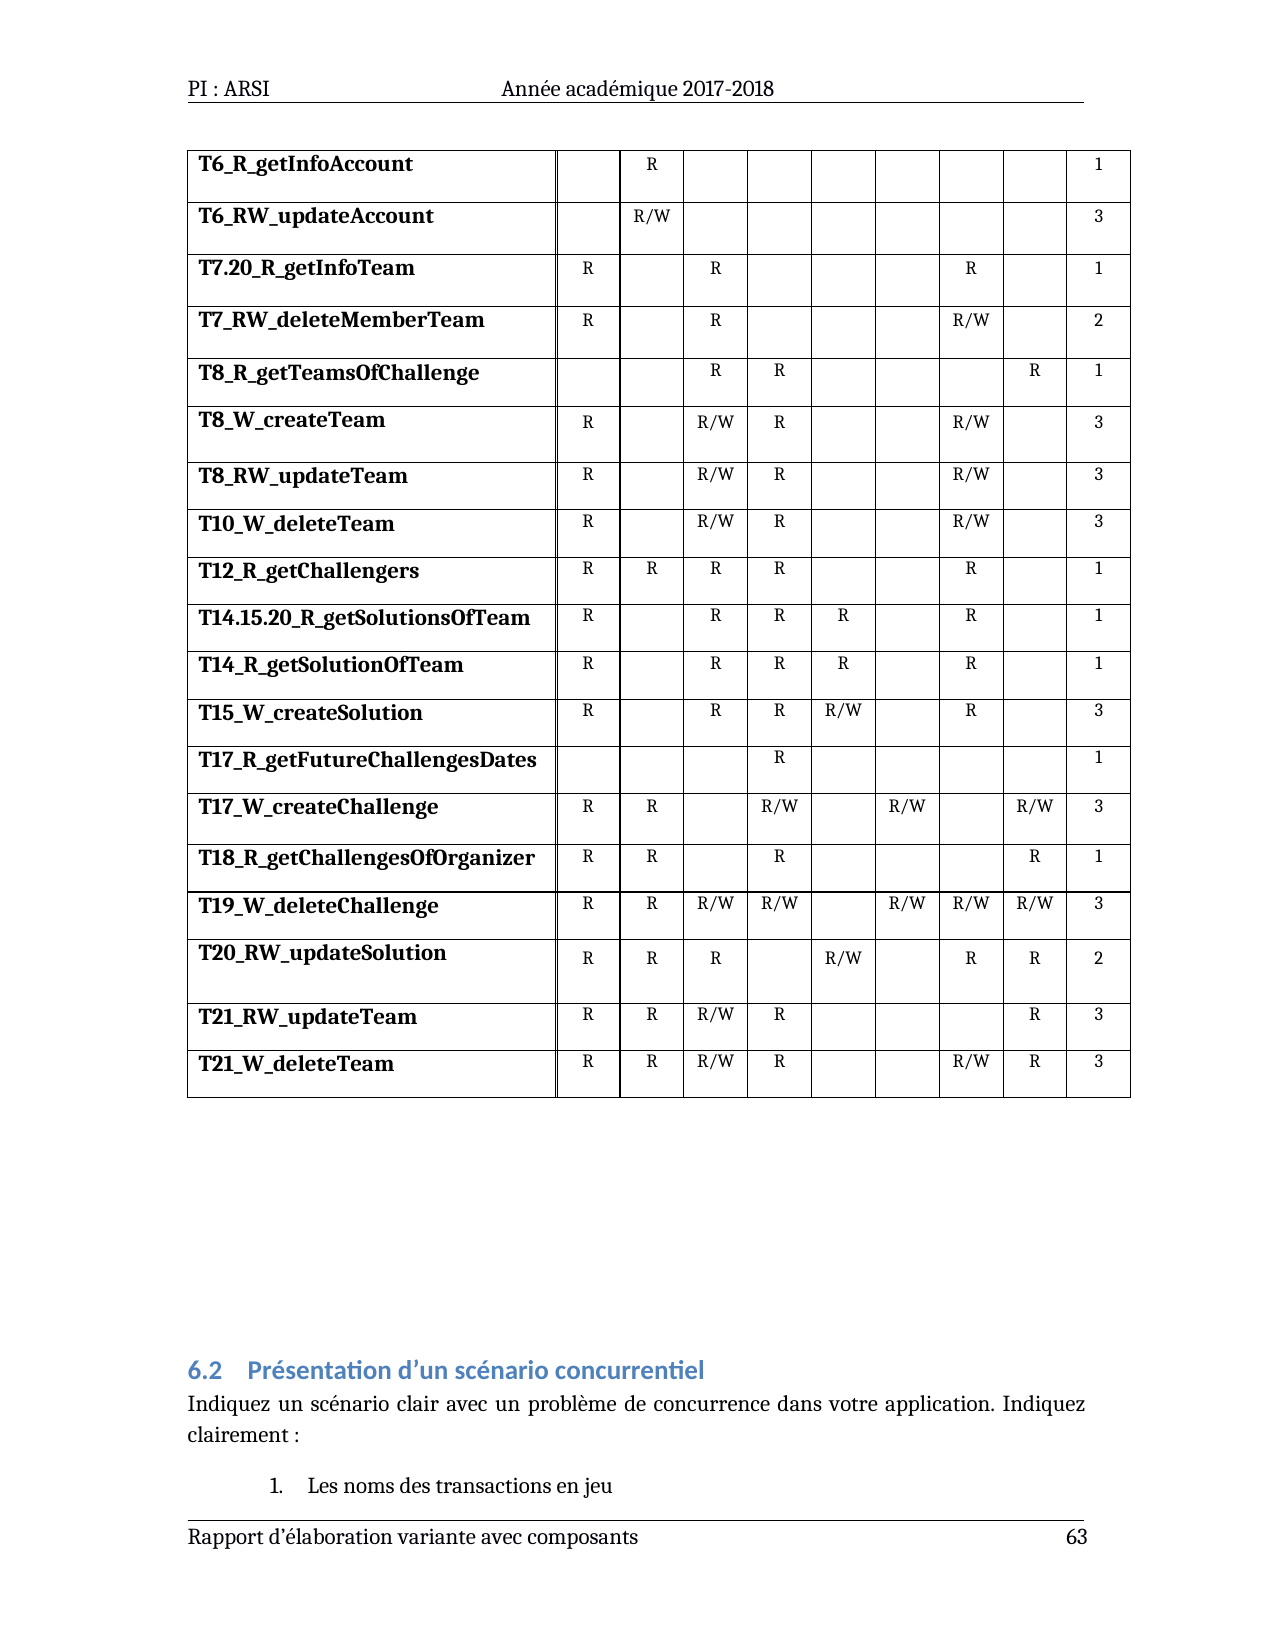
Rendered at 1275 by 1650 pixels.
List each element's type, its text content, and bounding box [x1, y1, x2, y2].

table_cell 3 [1067, 794, 1130, 844]
table_cell [876, 652, 939, 698]
table_cell R [684, 359, 747, 406]
table_cell R/W [940, 407, 1003, 462]
table_cell R [558, 845, 619, 891]
table_cell R/W [684, 1051, 747, 1097]
table_cell 3 [1067, 700, 1130, 746]
table_cell [876, 307, 939, 358]
table_cell 1 [1067, 151, 1130, 202]
table_cell [1004, 700, 1066, 746]
table_cell [812, 203, 875, 254]
table_cell R [748, 463, 811, 509]
table_cell [621, 605, 683, 651]
table_cell 1 [1067, 652, 1130, 698]
table_cell R [1004, 359, 1066, 406]
table_cell R [558, 700, 619, 746]
table_cell R/W [1004, 893, 1066, 939]
table_cell R [684, 605, 747, 651]
table_cell R/W [684, 510, 747, 557]
table_cell T17_W_createChallenge [188, 794, 555, 844]
table_cell [748, 307, 811, 358]
table_cell [812, 407, 875, 462]
table_cell 3 [1067, 1051, 1130, 1097]
table_cell [940, 747, 1003, 793]
table_cell T8_R_getTeamsOfChallenge [188, 359, 555, 406]
table_cell R/W [876, 794, 939, 844]
table_cell [940, 151, 1003, 202]
table_cell [876, 1051, 939, 1097]
table_cell 3 [1067, 407, 1130, 462]
table_cell R [558, 940, 619, 1002]
table_cell T21_W_deleteTeam [188, 1051, 555, 1097]
table_cell R [558, 605, 619, 651]
table_cell [876, 845, 939, 891]
table_cell [812, 151, 875, 202]
table_cell [684, 747, 747, 793]
table_cell R/W [684, 893, 747, 939]
table_cell R [748, 1051, 811, 1097]
table_cell R [940, 558, 1003, 604]
text Indiquez un scénario clair avec un problème de concurrence dans votre application. Indiquez clairement : [187, 1391, 1087, 1448]
table_cell T18_R_getChallengesOfOrganizer [188, 845, 555, 891]
table_cell [812, 558, 875, 604]
table_cell [812, 463, 875, 509]
table_cell R/W [684, 407, 747, 462]
list Les noms des transactions en jeu [270, 1472, 1087, 1499]
table_cell R [621, 893, 683, 939]
table_cell [876, 700, 939, 746]
table_cell R [684, 255, 747, 306]
table_cell [1004, 605, 1066, 651]
table_cell R [748, 652, 811, 698]
table_cell R [621, 845, 683, 891]
table_cell [812, 893, 875, 939]
table_cell R [558, 1051, 619, 1097]
table_cell [876, 203, 939, 254]
table_cell R/W [812, 700, 875, 746]
table_cell [812, 794, 875, 844]
table_cell [876, 747, 939, 793]
table_cell R/W [684, 1004, 747, 1050]
table_cell [621, 510, 683, 557]
table_cell [1004, 558, 1066, 604]
table_cell R [558, 794, 619, 844]
table_cell [876, 940, 939, 1002]
table_cell R [621, 558, 683, 604]
table_cell R [748, 700, 811, 746]
table_cell R [940, 605, 1003, 651]
table_cell 1 [1067, 359, 1130, 406]
table_cell [558, 203, 619, 254]
table_cell R [748, 510, 811, 557]
table_cell R/W [940, 893, 1003, 939]
table_cell 3 [1067, 510, 1130, 557]
table_cell R [940, 255, 1003, 306]
table_cell R [748, 605, 811, 651]
table_cell R [748, 359, 811, 406]
table_cell R [812, 605, 875, 651]
table_cell [621, 255, 683, 306]
table_cell [621, 307, 683, 358]
table_cell [876, 359, 939, 406]
table_cell [876, 1004, 939, 1050]
table_cell R [684, 700, 747, 746]
table_cell T21_RW_updateTeam [188, 1004, 555, 1050]
table_cell [1004, 510, 1066, 557]
table_cell [1004, 652, 1066, 698]
table_cell [940, 845, 1003, 891]
table_cell T12_R_getChallengers [188, 558, 555, 604]
table_cell R [558, 255, 619, 306]
table_cell R/W [684, 463, 747, 509]
table_cell R [558, 463, 619, 509]
table_cell R [1004, 1004, 1066, 1050]
table_cell R [621, 151, 683, 202]
table_cell T19_W_deleteChallenge [188, 893, 555, 939]
table_cell [684, 203, 747, 254]
table_cell R/W [940, 307, 1003, 358]
table_cell T8_RW_updateTeam [188, 463, 555, 509]
table_cell [876, 255, 939, 306]
table_cell T7.20_R_getInfoTeam [188, 255, 555, 306]
table_cell R [558, 307, 619, 358]
table_cell T10_W_deleteTeam [188, 510, 555, 557]
table_cell [876, 510, 939, 557]
table_cell 3 [1067, 893, 1130, 939]
table_cell T7_RW_deleteMemberTeam [188, 307, 555, 358]
table_cell R/W [748, 893, 811, 939]
table_cell R [748, 747, 811, 793]
table_cell R [558, 652, 619, 698]
table_cell 1 [1067, 845, 1130, 891]
table_cell R [940, 700, 1003, 746]
table_cell R [1004, 940, 1066, 1002]
table_cell [812, 359, 875, 406]
table_cell [812, 510, 875, 557]
table_cell [558, 747, 619, 793]
table_cell T14_R_getSolutionOfTeam [188, 652, 555, 698]
table_cell R [1004, 845, 1066, 891]
table_cell [812, 747, 875, 793]
table_cell R [621, 794, 683, 844]
table_cell [621, 359, 683, 406]
table_cell [1004, 463, 1066, 509]
table_cell R/W [621, 203, 683, 254]
table_cell R/W [940, 510, 1003, 557]
table_cell R [684, 307, 747, 358]
table_cell 2 [1067, 307, 1130, 358]
table_cell [621, 747, 683, 793]
table_cell R [558, 893, 619, 939]
table_cell [684, 151, 747, 202]
table_cell [1004, 747, 1066, 793]
table_cell R/W [940, 1051, 1003, 1097]
table_cell T15_W_createSolution [188, 700, 555, 746]
table_cell [876, 151, 939, 202]
table_cell [812, 255, 875, 306]
table_cell R [748, 845, 811, 891]
table_cell [812, 1004, 875, 1050]
table_cell [621, 700, 683, 746]
table_cell [876, 558, 939, 604]
table_cell [1004, 407, 1066, 462]
table_cell R [558, 407, 619, 462]
table_cell R/W [1004, 794, 1066, 844]
table_cell [876, 605, 939, 651]
table_cell R [558, 1004, 619, 1050]
table_cell [558, 151, 619, 202]
table_cell 3 [1067, 203, 1130, 254]
table_cell R [684, 558, 747, 604]
table_cell R [684, 652, 747, 698]
table_cell R [748, 558, 811, 604]
table_cell R/W [940, 463, 1003, 509]
table_cell R [621, 940, 683, 1002]
table_cell T6_R_getInfoAccount [188, 151, 555, 202]
table_cell [558, 359, 619, 406]
table_cell [748, 151, 811, 202]
table_cell 1 [1067, 255, 1130, 306]
table_cell [1004, 255, 1066, 306]
table_cell 1 [1067, 747, 1130, 793]
table_cell [1004, 151, 1066, 202]
subtitle Présentation d’un scénario concurrentiel [187, 1353, 1087, 1386]
table_cell R [558, 510, 619, 557]
table_cell T6_RW_updateAccount [188, 203, 555, 254]
table_cell [621, 463, 683, 509]
table_cell [1004, 203, 1066, 254]
table_cell R/W [876, 893, 939, 939]
table_cell [748, 940, 811, 1002]
table_cell T20_RW_updateSolution [188, 940, 555, 1002]
table_cell R/W [748, 794, 811, 844]
table_cell R [558, 558, 619, 604]
table_cell R [748, 407, 811, 462]
table_cell R [812, 652, 875, 698]
table_cell T17_R_getFutureChallengesDates [188, 747, 555, 793]
table_cell [621, 407, 683, 462]
table_cell R [621, 1004, 683, 1050]
table_cell R [748, 1004, 811, 1050]
table_cell [748, 255, 811, 306]
table_cell [748, 203, 811, 254]
table_cell [684, 845, 747, 891]
table_cell R [684, 940, 747, 1002]
table_cell [621, 652, 683, 698]
table_cell 1 [1067, 605, 1130, 651]
table_cell [876, 463, 939, 509]
table_cell 3 [1067, 463, 1130, 509]
table_cell R [621, 1051, 683, 1097]
table_cell [684, 794, 747, 844]
table_cell [812, 1051, 875, 1097]
table_cell [876, 407, 939, 462]
table_cell T8_W_createTeam [188, 407, 555, 462]
table_cell 2 [1067, 940, 1130, 1002]
table_cell R [940, 940, 1003, 1002]
table_cell [940, 203, 1003, 254]
table_cell [940, 359, 1003, 406]
table_cell [940, 794, 1003, 844]
table_cell T14.15.20_R_getSolutionsOfTeam [188, 605, 555, 651]
table_cell [812, 307, 875, 358]
table_cell R [940, 652, 1003, 698]
table_cell 3 [1067, 1004, 1130, 1050]
table_cell [1004, 307, 1066, 358]
table_cell R/W [812, 940, 875, 1002]
table_cell 1 [1067, 558, 1130, 604]
table_cell R [1004, 1051, 1066, 1097]
table_cell [812, 845, 875, 891]
table_cell [940, 1004, 1003, 1050]
